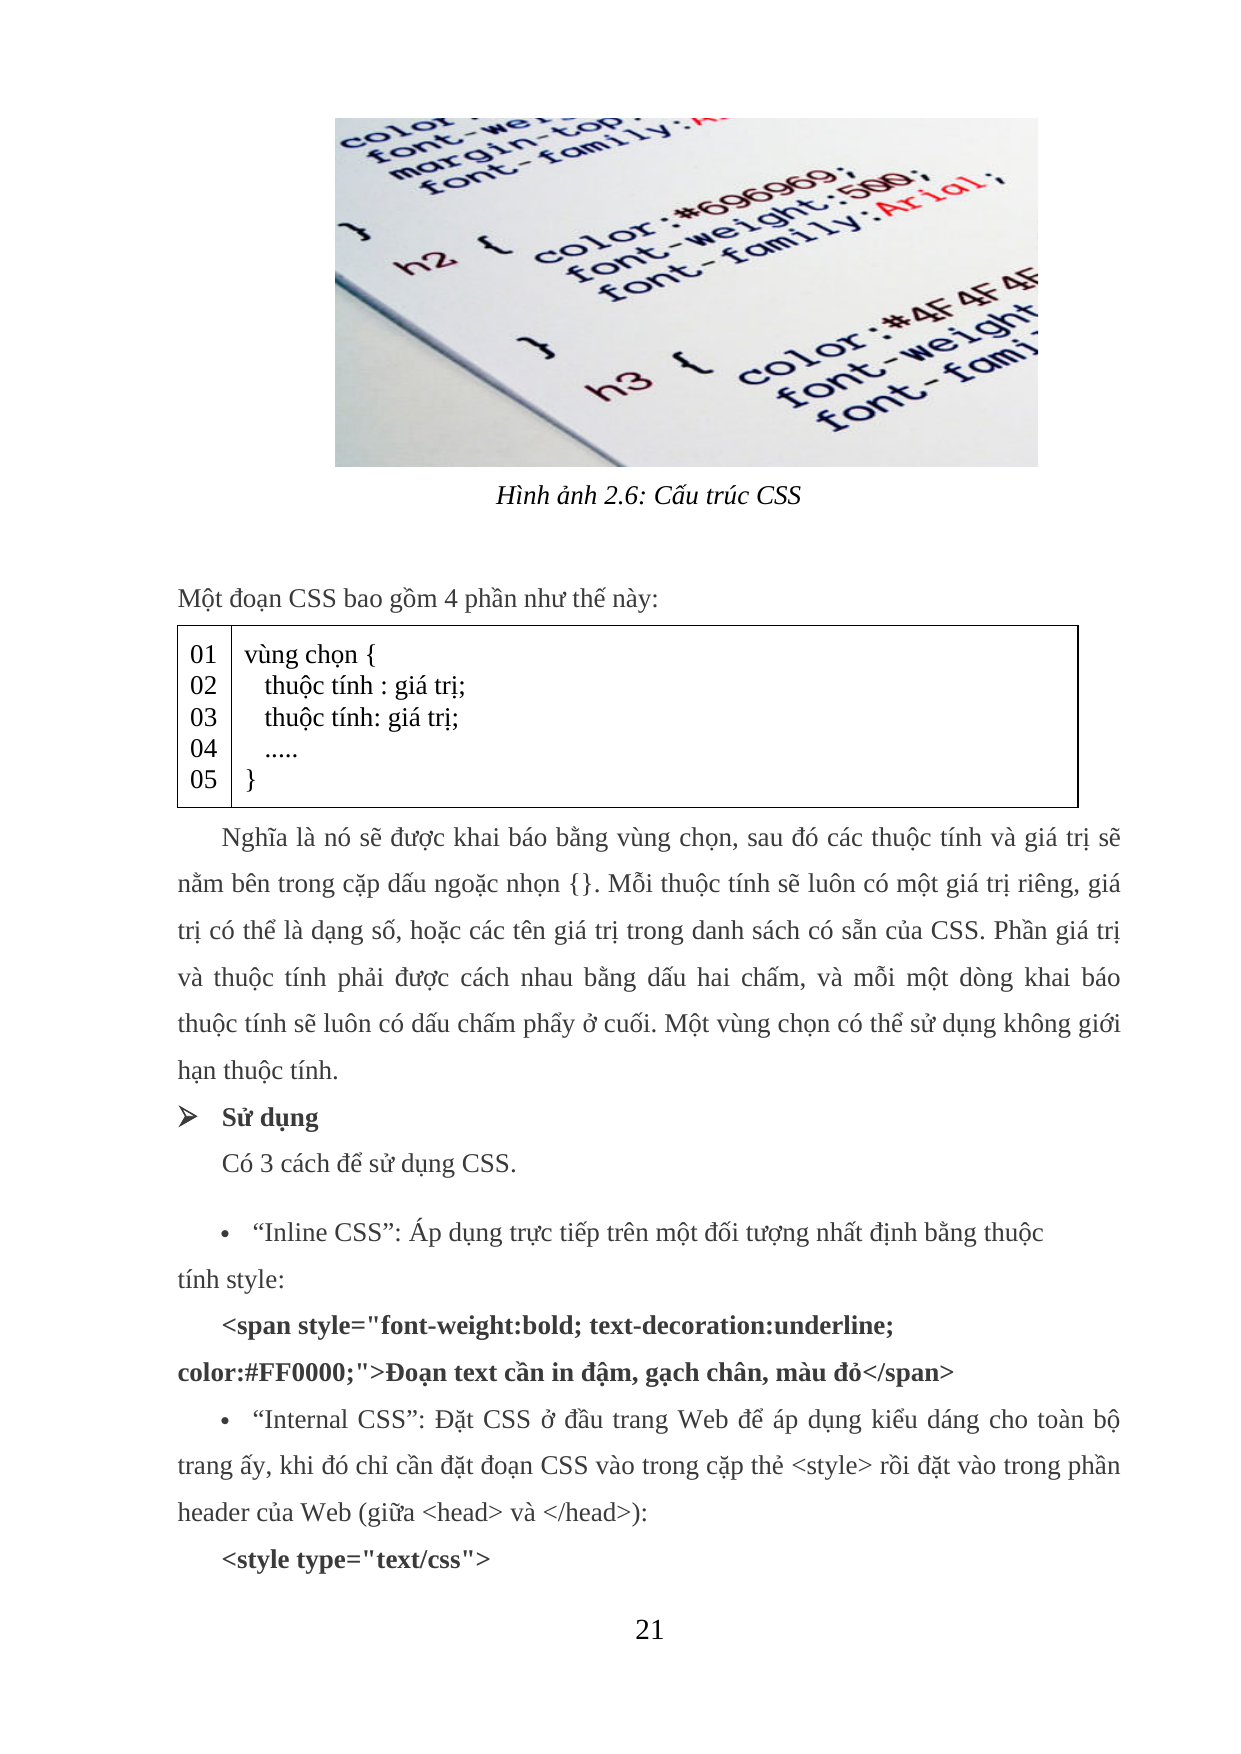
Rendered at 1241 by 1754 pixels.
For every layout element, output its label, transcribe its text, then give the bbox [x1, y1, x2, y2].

table_header 01 02 03 04 05 [178, 626, 231, 807]
text Hình ảnh 2.6: Cấu trúc CSS [177, 479, 1122, 511]
list “Internal CSS”: Đặt CSS ở đầu trang Web để áp dụng kiểu dáng cho toàn bộ trang ấy, khi đó chỉ cần đặt đoạn CSS vào trong cặp thẻ <style> rồi đặt vào trong phần header của Web (giữa <head> và </head>): [177, 1403, 1122, 1527]
list Sử dụng [177, 1101, 1122, 1132]
text <style type="text/css"> [177, 1543, 1084, 1574]
text Nghĩa là nó sẽ được khai báo bằng vùng chọn, sau đó các thuộc tính và giá trị sẽ nằm bên trong cặp dấu ngoặc nhọn {}. Mỗi thuộc tính sẽ luôn có một giá trị riêng, giá trị có thể là dạng số, hoặc các tên giá trị trong danh sách có sẵn của CSS. Phần giá trị và thuộc tính phải được cách nhau bằng dấu hai chấm, và mỗi một dòng khai báo thuộc tính sẽ luôn có dấu chấm phẩy ở cuối. Một vùng chọn có thể sử dụng không giới hạn thuộc tính. [177, 821, 1122, 1085]
text <span style="font-weight:bold; text-decoration:underline; color:#FF0000;">Đoạn text cần in đậm, gạch chân, màu đỏ</span> [177, 1309, 1084, 1387]
text Có 3 cách để sử dụng CSS. [177, 1147, 1122, 1179]
table_header vùng chọn { thuộc tính : giá trị; thuộc tính: giá trị; ..... } [232, 626, 1077, 807]
list “Inline CSS”: Áp dụng trực tiếp trên một đối tượng nhất định bằng thuộc tính style: [177, 1216, 1122, 1294]
text Một đoạn CSS bao gồm 4 phần như thế này: [177, 582, 1122, 613]
picture [335, 118, 1039, 467]
